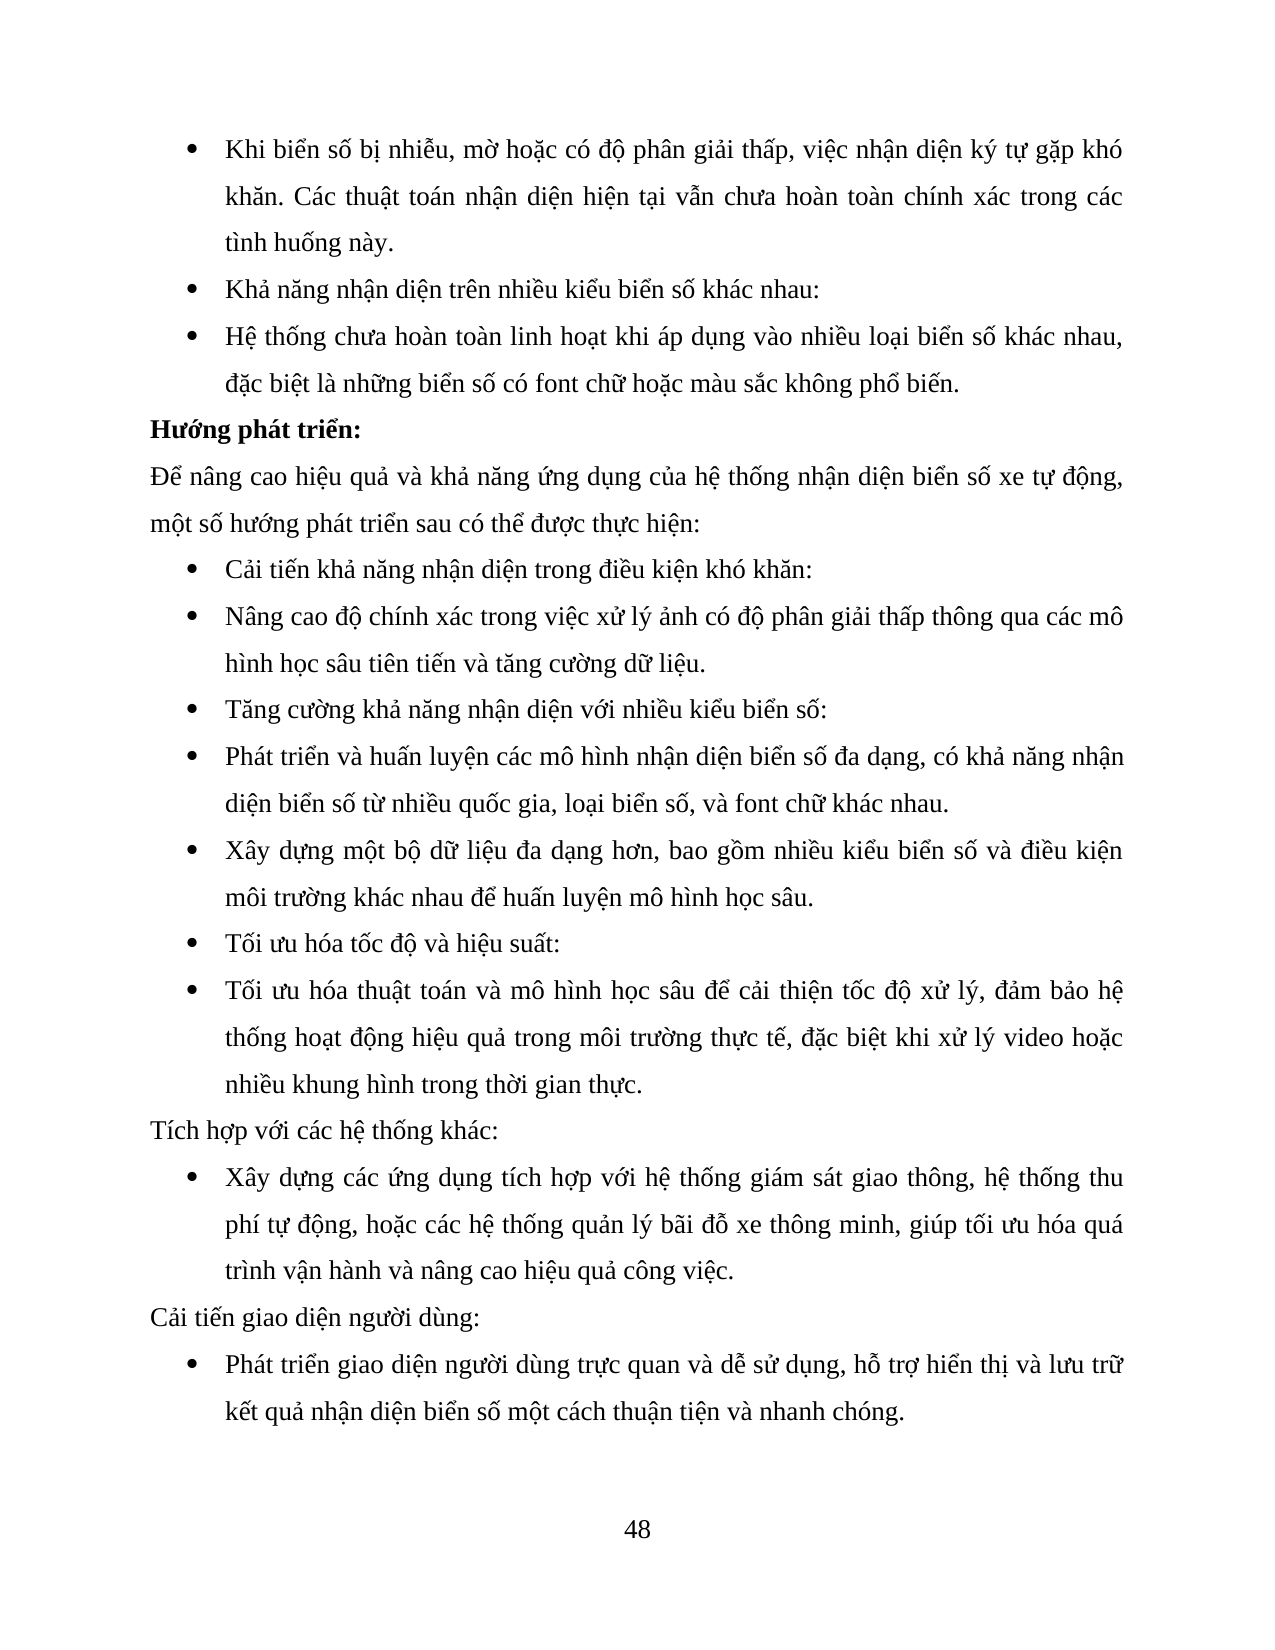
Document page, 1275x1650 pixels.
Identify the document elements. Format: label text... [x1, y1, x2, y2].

list Tối ưu hóa tốc độ và hiệu suất: [187, 927, 1125, 959]
list Xây dựng các ứng dụng tích hợp với hệ thống giám sát giao thông, hệ thống thu phí tự động, hoặc các hệ thống quản lý bãi đỗ xe thông minh, giúp tối ưu hóa quá trình vận hành và nâng cao hiệu quả công việc. [187, 1161, 1125, 1286]
list Nâng cao độ chính xác trong việc xử lý ảnh có độ phân giải thấp thông qua các mô hình học sâu tiên tiến và tăng cường dữ liệu. [187, 600, 1125, 678]
list Khi biển số bị nhiễu, mờ hoặc có độ phân giải thấp, việc nhận diện ký tự gặp khó khăn. Các thuật toán nhận diện hiện tại vẫn chưa hoàn toàn chính xác trong các tình huống này. [187, 133, 1125, 257]
text Hướng phát triển: [150, 413, 1125, 444]
list Cải tiến khả năng nhận diện trong điều kiện khó khăn: [187, 553, 1125, 584]
list Tối ưu hóa thuật toán và mô hình học sâu để cải thiện tốc độ xử lý, đảm bảo hệ thống hoạt động hiệu quả trong môi trường thực tế, đặc biệt khi xử lý video hoặc nhiều khung hình trong thời gian thực. [187, 974, 1125, 1099]
text Tích hợp với các hệ thống khác: [150, 1114, 1125, 1146]
list Xây dựng một bộ dữ liệu đa dạng hơn, bao gồm nhiều kiểu biển số và điều kiện môi trường khác nhau để huấn luyện mô hình học sâu. [187, 834, 1125, 912]
text Để nâng cao hiệu quả và khả năng ứng dụng của hệ thống nhận diện biển số xe tự động, một số hướng phát triển sau có thể được thực hiện: [150, 460, 1125, 538]
list Hệ thống chưa hoàn toàn linh hoạt khi áp dụng vào nhiều loại biển số khác nhau, đặc biệt là những biển số có font chữ hoặc màu sắc không phổ biến. [187, 320, 1125, 398]
list Tăng cường khả năng nhận diện với nhiều kiểu biển số: [187, 694, 1125, 725]
list Khả năng nhận diện trên nhiều kiểu biển số khác nhau: [187, 273, 1125, 304]
list Phát triển và huấn luyện các mô hình nhận diện biển số đa dạng, có khả năng nhận diện biển số từ nhiều quốc gia, loại biển số, và font chữ khác nhau. [187, 741, 1125, 818]
list Phát triển giao diện người dùng trực quan và dễ sử dụng, hỗ trợ hiển thị và lưu trữ kết quả nhận diện biển số một cách thuận tiện và nhanh chóng. [187, 1348, 1125, 1426]
text Cải tiến giao diện người dùng: [150, 1301, 1125, 1332]
